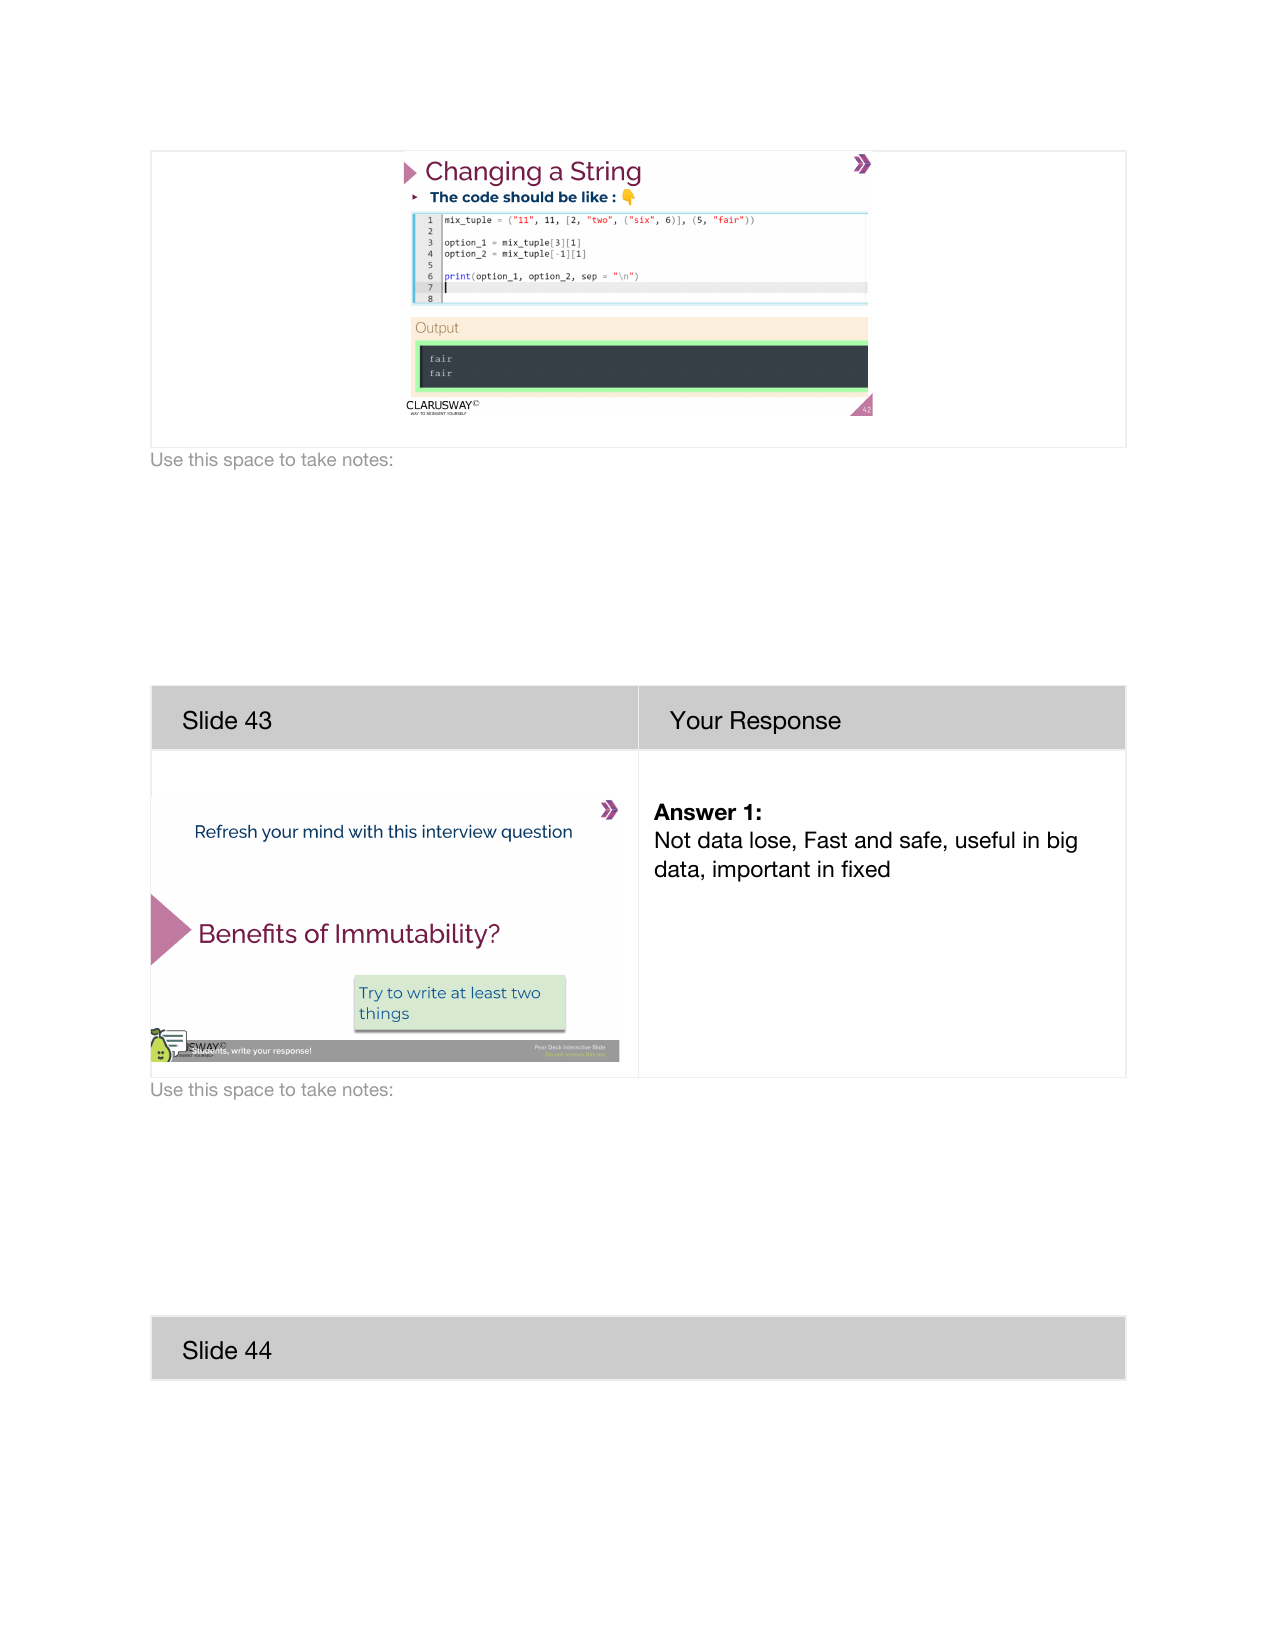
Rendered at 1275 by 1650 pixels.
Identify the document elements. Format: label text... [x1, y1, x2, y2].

table_header Your Response [639, 686, 1125, 749]
text Use this space to take notes: [150, 448, 1125, 472]
table_cell Answer 1: Not data lose, Fast and safe, useful in big data, important in fixed [639, 751, 1125, 1077]
picture [150, 797, 620, 1062]
table_cell [152, 152, 1125, 447]
picture [403, 151, 873, 416]
text Use this space to take notes: [150, 1078, 1125, 1102]
table_cell [152, 751, 638, 1077]
table_header Slide 44 [152, 1317, 1125, 1379]
table_header Slide 43 [152, 686, 638, 749]
